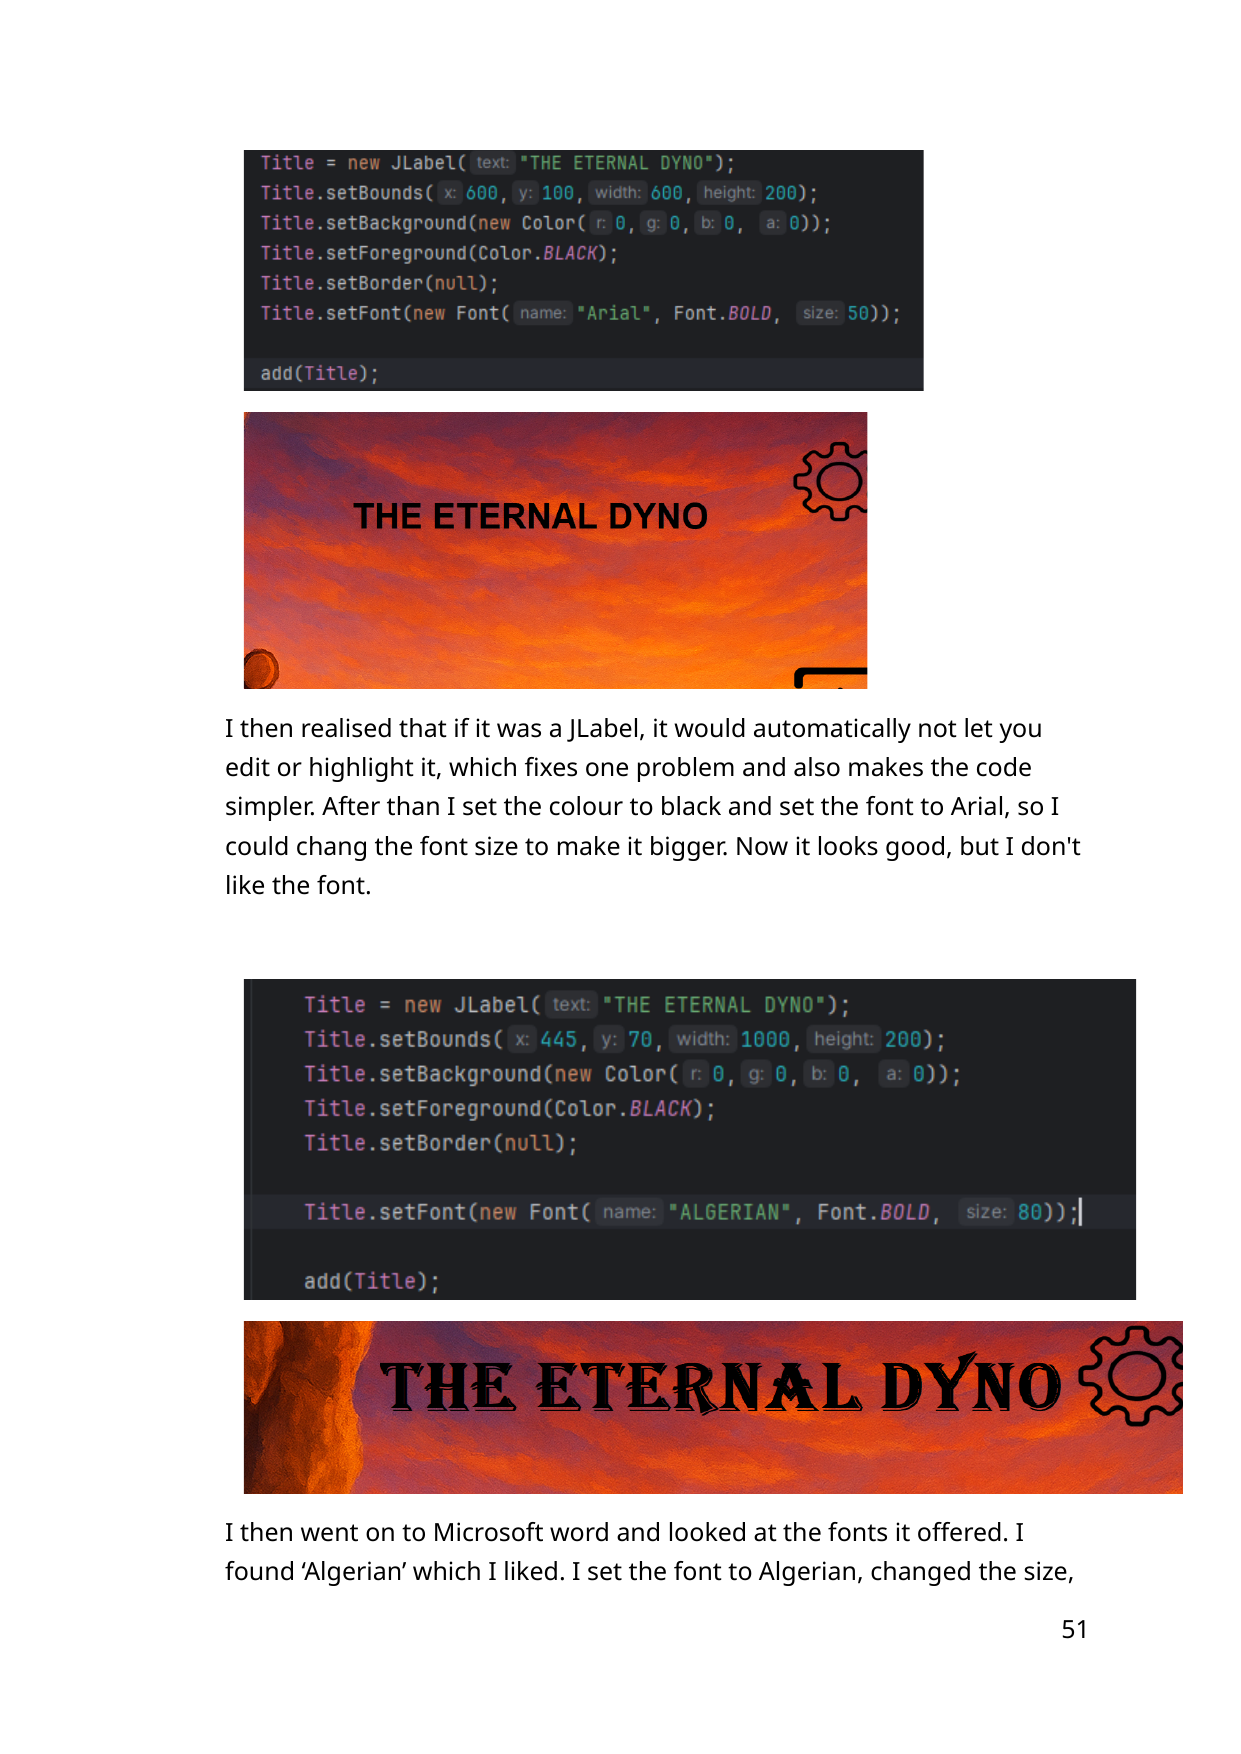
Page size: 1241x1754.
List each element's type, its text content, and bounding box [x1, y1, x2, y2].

text I then realised that if it was a JLabel, it would automatically not let you edit or highlight it, which fixes one problem and also makes the code simpler. After than I set the colour to black and set the font to Arial, so I could chang the font size to make it bigger. Now it looks good, but I don't like the font. [225, 711, 1090, 901]
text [225, 1515, 1090, 1588]
